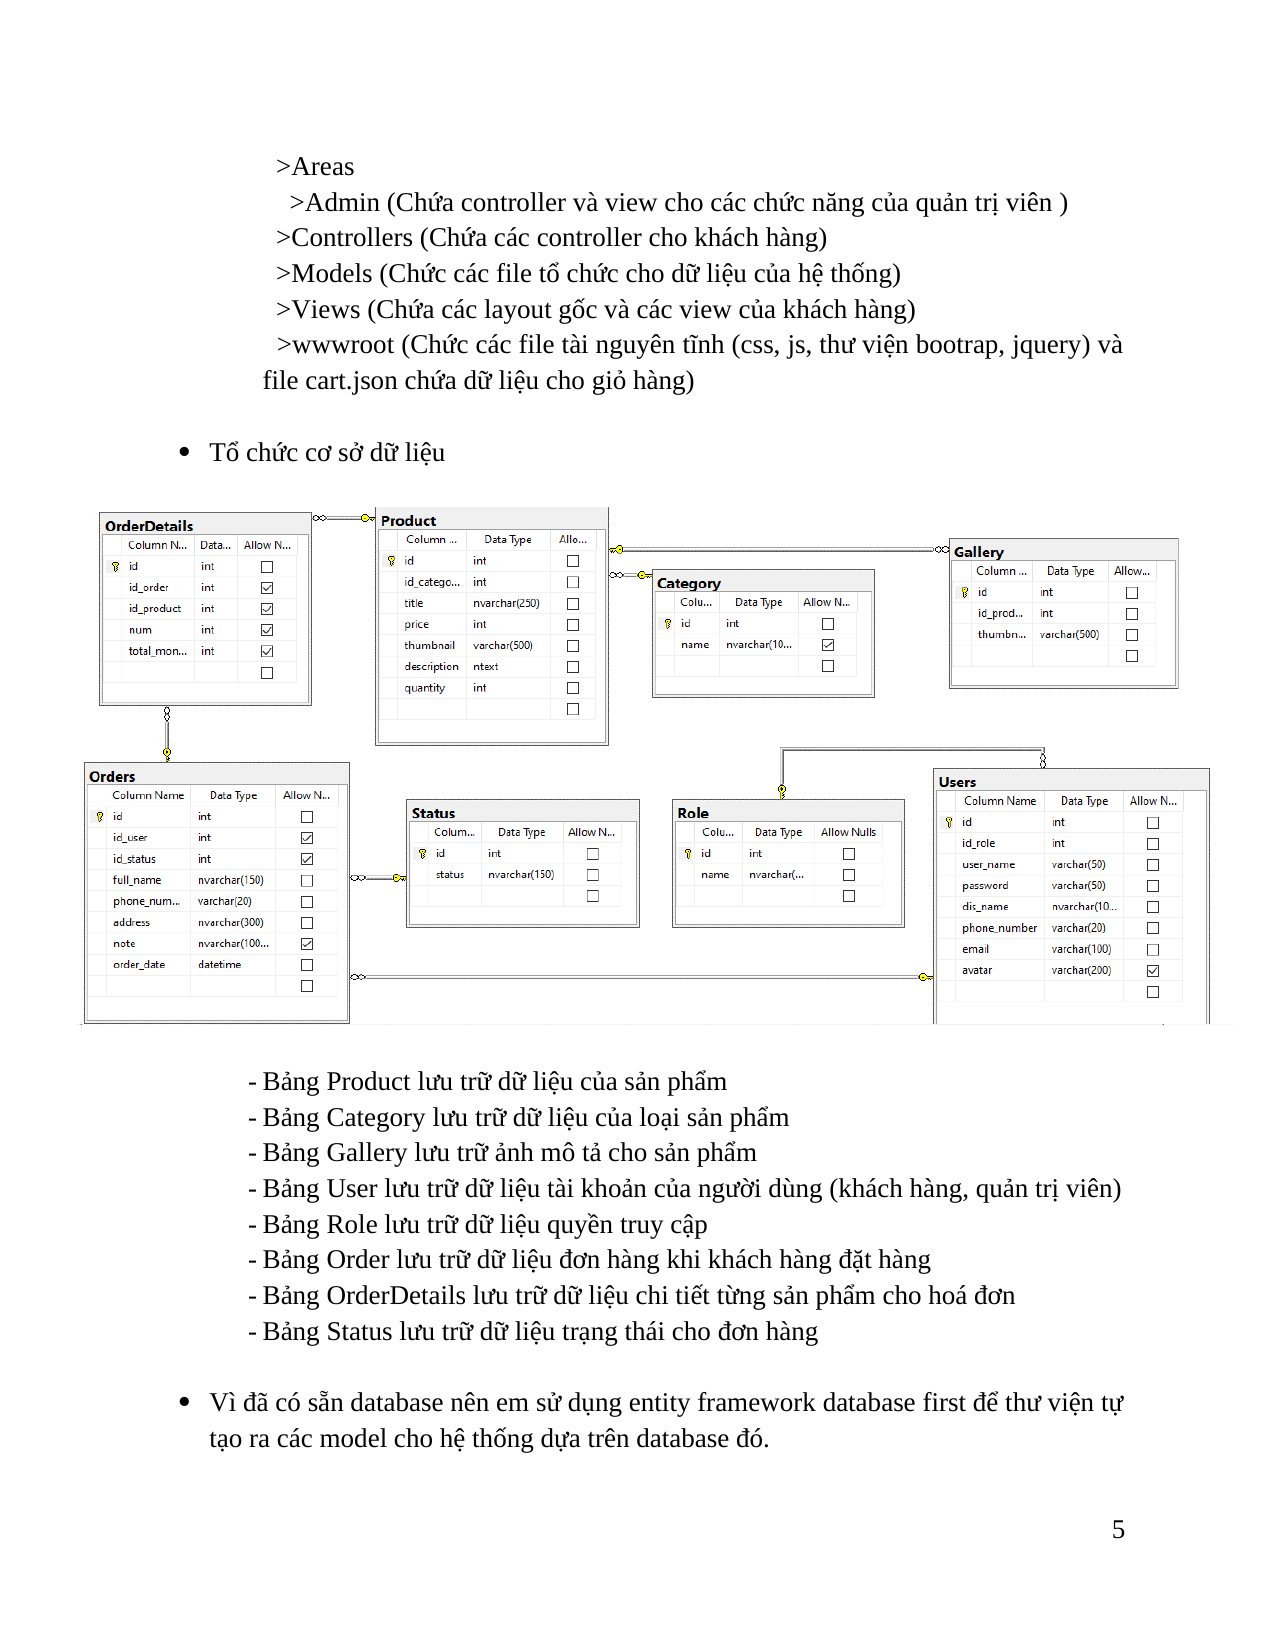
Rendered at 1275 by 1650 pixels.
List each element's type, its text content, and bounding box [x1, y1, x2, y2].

list Bảng User lưu trữ dữ liệu tài khoản của người dùng (khách hàng, quản trị viên) [248, 1172, 1125, 1203]
list Bảng Product lưu trữ dữ liệu của sản phẩm [248, 1065, 1125, 1096]
list Bảng Gallery lưu trữ ảnh mô tả cho sản phẩm [248, 1136, 1125, 1168]
list Tổ chức cơ sở dữ liệu [179, 436, 1125, 467]
list Bảng Status lưu trữ dữ liệu trạng thái cho đơn hàng [248, 1315, 1125, 1346]
list Bảng Order lưu trữ dữ liệu đơn hàng khi khách hàng đặt hàng [248, 1244, 1125, 1275]
list Vì đã có sẵn database nên em sử dụng entity framework database first để thư viện tự tạo ra các model cho hệ thống dựa trên database đó. [179, 1387, 1125, 1453]
list >Areas [262, 150, 1125, 181]
list >Views (Chứa các layout gốc và các view của khách hàng) [262, 293, 1125, 324]
list >Controllers (Chứa các controller cho khách hàng) [262, 221, 1125, 253]
list >wwwroot (Chức các file tài nguyên tĩnh (css, js, thư viện bootrap, jquery) và file cart.json chứa dữ liệu cho giỏ hàng) [262, 329, 1125, 396]
picture [76, 507, 1235, 1025]
list >Models (Chức các file tổ chức cho dữ liệu của hệ thống) [262, 257, 1125, 288]
list >Admin (Chứa controller và view cho các chức năng của quản trị viên ) [262, 186, 1125, 217]
list Bảng Category lưu trữ dữ liệu của loại sản phẩm [248, 1101, 1125, 1132]
list Bảng OrderDetails lưu trữ dữ liệu chi tiết từng sản phẩm cho hoá đơn [248, 1279, 1125, 1311]
list Bảng Role lưu trữ dữ liệu quyền truy cập [248, 1208, 1125, 1239]
